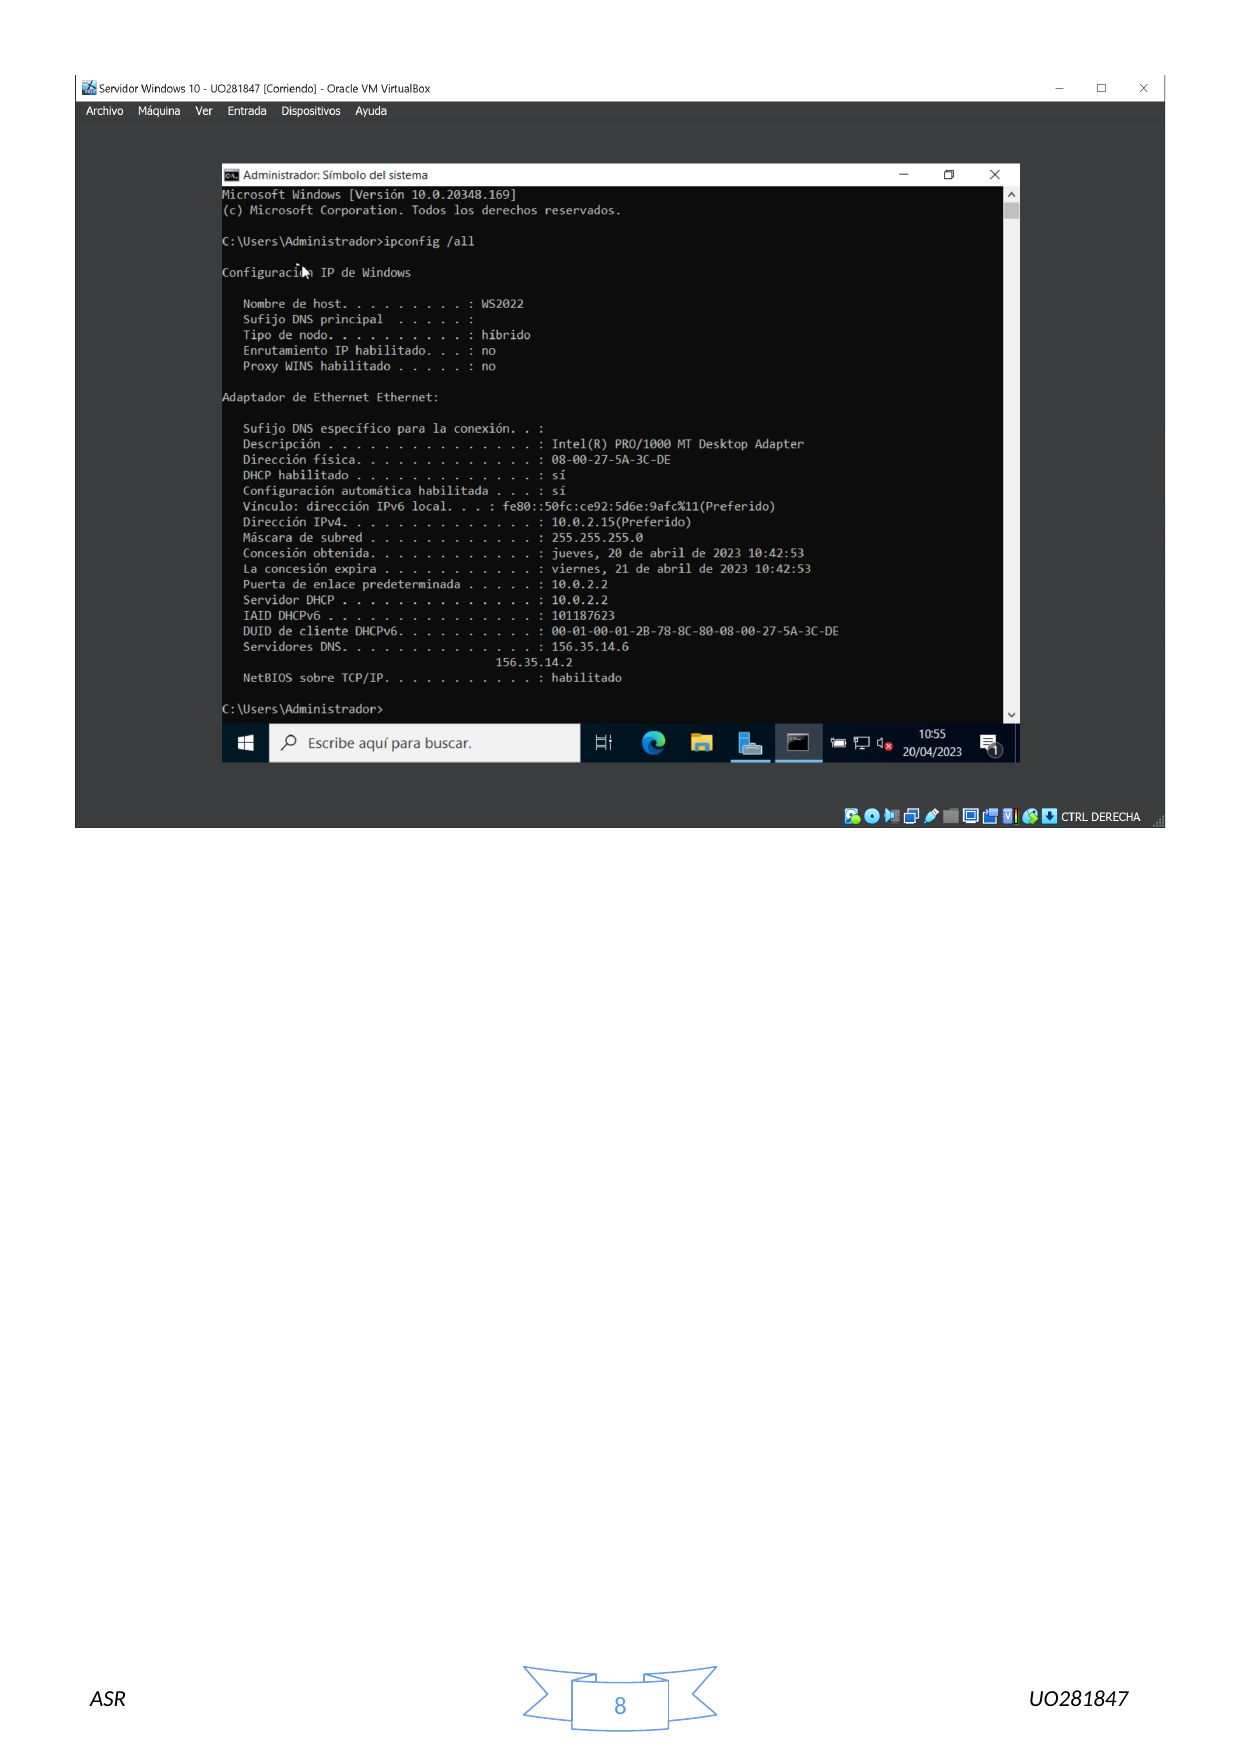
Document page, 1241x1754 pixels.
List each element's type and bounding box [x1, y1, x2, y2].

picture [75, 75, 1166, 828]
